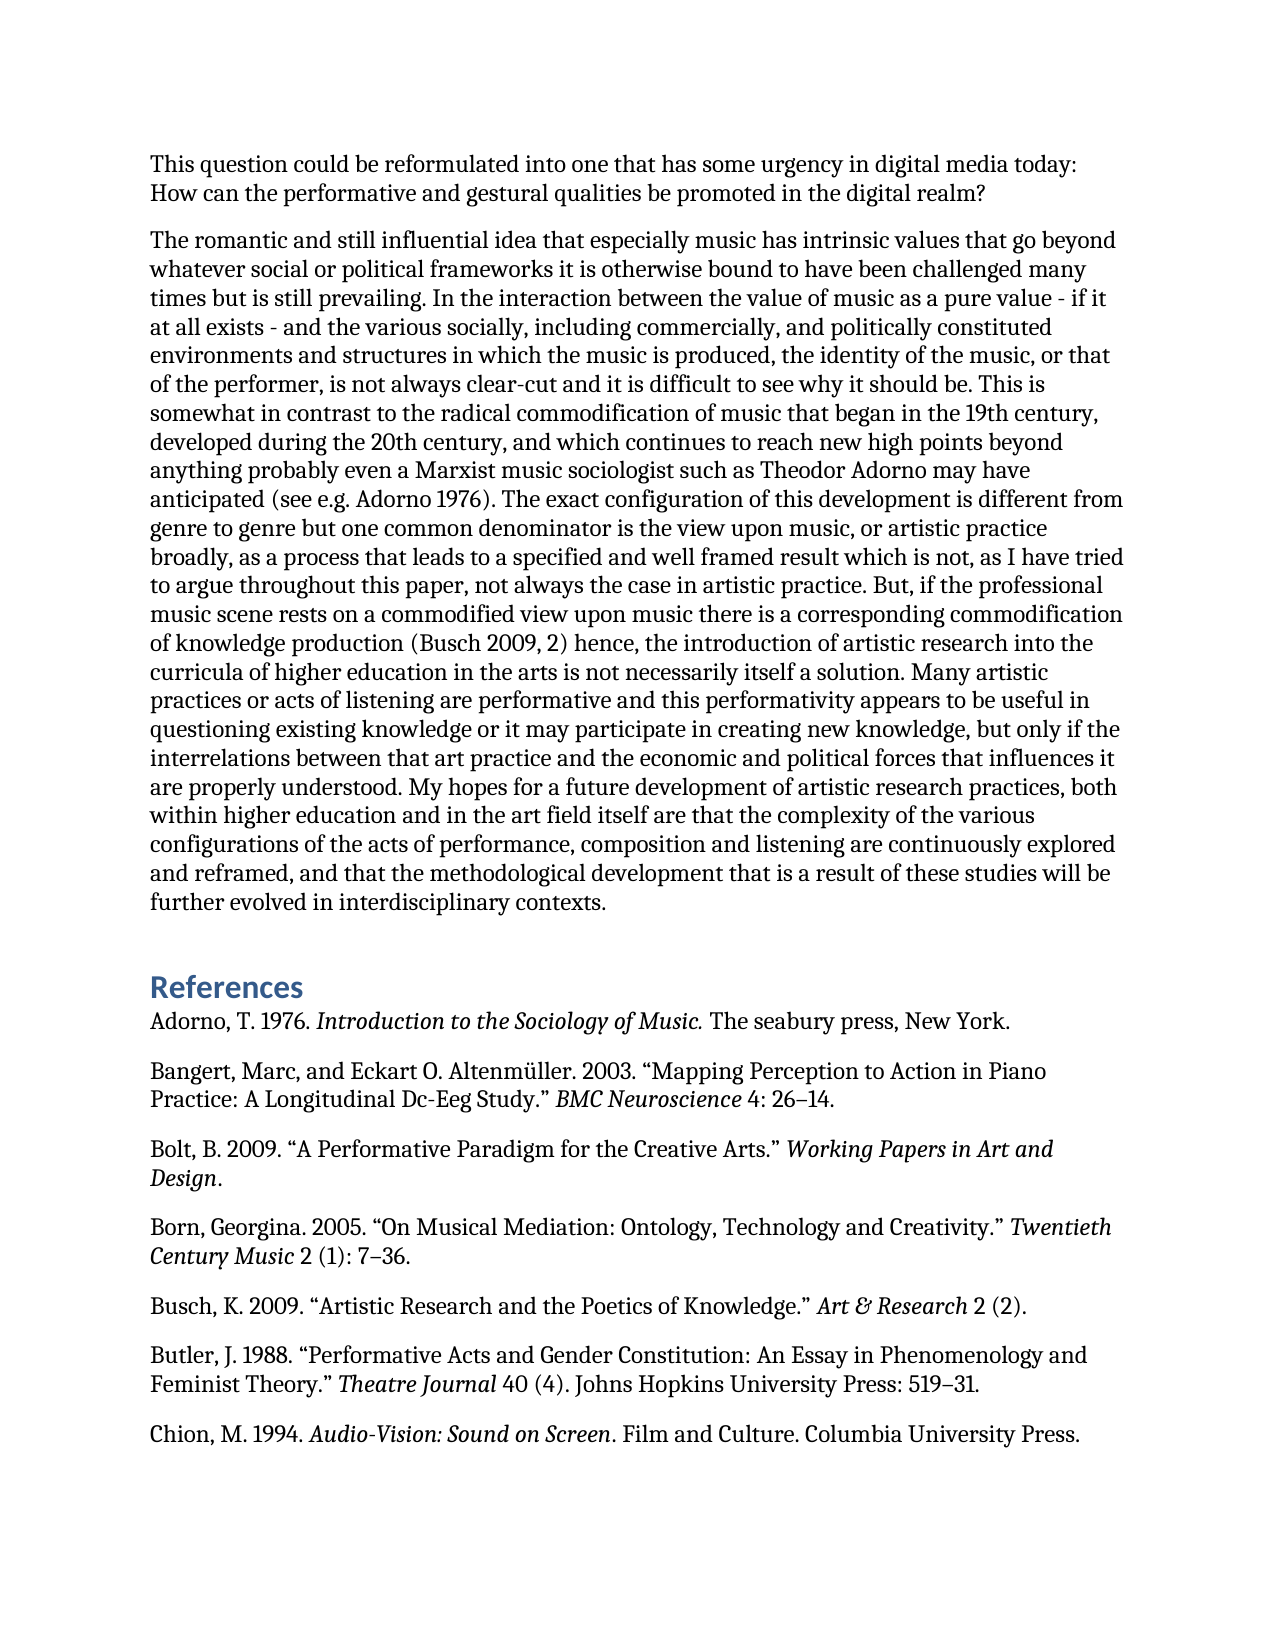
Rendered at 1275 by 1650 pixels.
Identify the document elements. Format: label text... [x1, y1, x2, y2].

subtitle References [150, 966, 1125, 1007]
text Bangert, Marc, and Eckart O. Altenmüller. 2003. “Mapping Perception to Action in Piano Practice: A Longitudinal Dc-Eeg Study.” BMC Neuroscience 4: 26–14. [150, 1057, 1125, 1114]
text The romantic and still influential idea that especially music has intrinsic values that go beyond whatever social or political frameworks it is otherwise bound to have been challenged many times but is still prevailing. In the interaction between the value of music as a pure value - if it at all exists - and the various socially, including commercially, and politically constituted environments and structures in which the music is produced, the identity of the music, or that of the performer, is not always clear-cut and it is difficult to see why it should be. This is somewhat in contrast to the radical commodification of music that began in the 19th century, developed during the 20th century, and which continues to reach new high points beyond anything probably even a Marxist music sociologist such as Theodor Adorno may have anticipated (see e.g. Adorno 1976). The exact configuration of this development is different from genre to genre but one common denominator is the view upon music, or artistic practice broadly, as a process that leads to a specified and well framed result which is not, as I have tried to argue throughout this paper, not always the case in artistic practice. But, if the professional music scene rests on a commodified view upon music there is a corresponding commodification of knowledge production (Busch 2009, 2) hence, the introduction of artistic research into the curricula of higher education in the arts is not necessarily itself a solution. Many artistic practices or acts of listening are performative and this performativity appears to be useful in questioning existing knowledge or it may participate in creating new knowledge, but only if the interrelations between that art practice and the economic and political forces that influences it are properly understood. My hopes for a future development of artistic research practices, both within higher education and in the art field itself are that the complexity of the various configurations of the acts of performance, composition and listening are continuously explored and reframed, and that the methodological development that is a result of these studies will be further evolved in interdisciplinary contexts. [150, 226, 1125, 916]
text Adorno, T. 1976. Introduction to the Sociology of Music. The seabury press, New York. [150, 1007, 1125, 1036]
text Bolt, B. 2009. “A Performative Paradigm for the Creative Arts.” Working Papers in Art and Design. [150, 1135, 1125, 1192]
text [150, 150, 1125, 207]
text Busch, K. 2009. “Artistic Research and the Poetics of Knowledge.” Art & Research 2 (2). [150, 1292, 1125, 1320]
text Butler, J. 1988. “Performative Acts and Gender Constitution: An Essay in Phenomenology and Feminist Theory.” Theatre Journal 40 (4). Johns Hopkins University Press: 519–31. [150, 1341, 1125, 1399]
text Born, Georgina. 2005. “On Musical Mediation: Ontology, Technology and Creativity.” Twentieth Century Music 2 (1): 7–36. [150, 1213, 1125, 1271]
text Chion, M. 1994. Audio-Vision: Sound on Screen. Film and Culture. Columbia University Press. [150, 1419, 1125, 1448]
